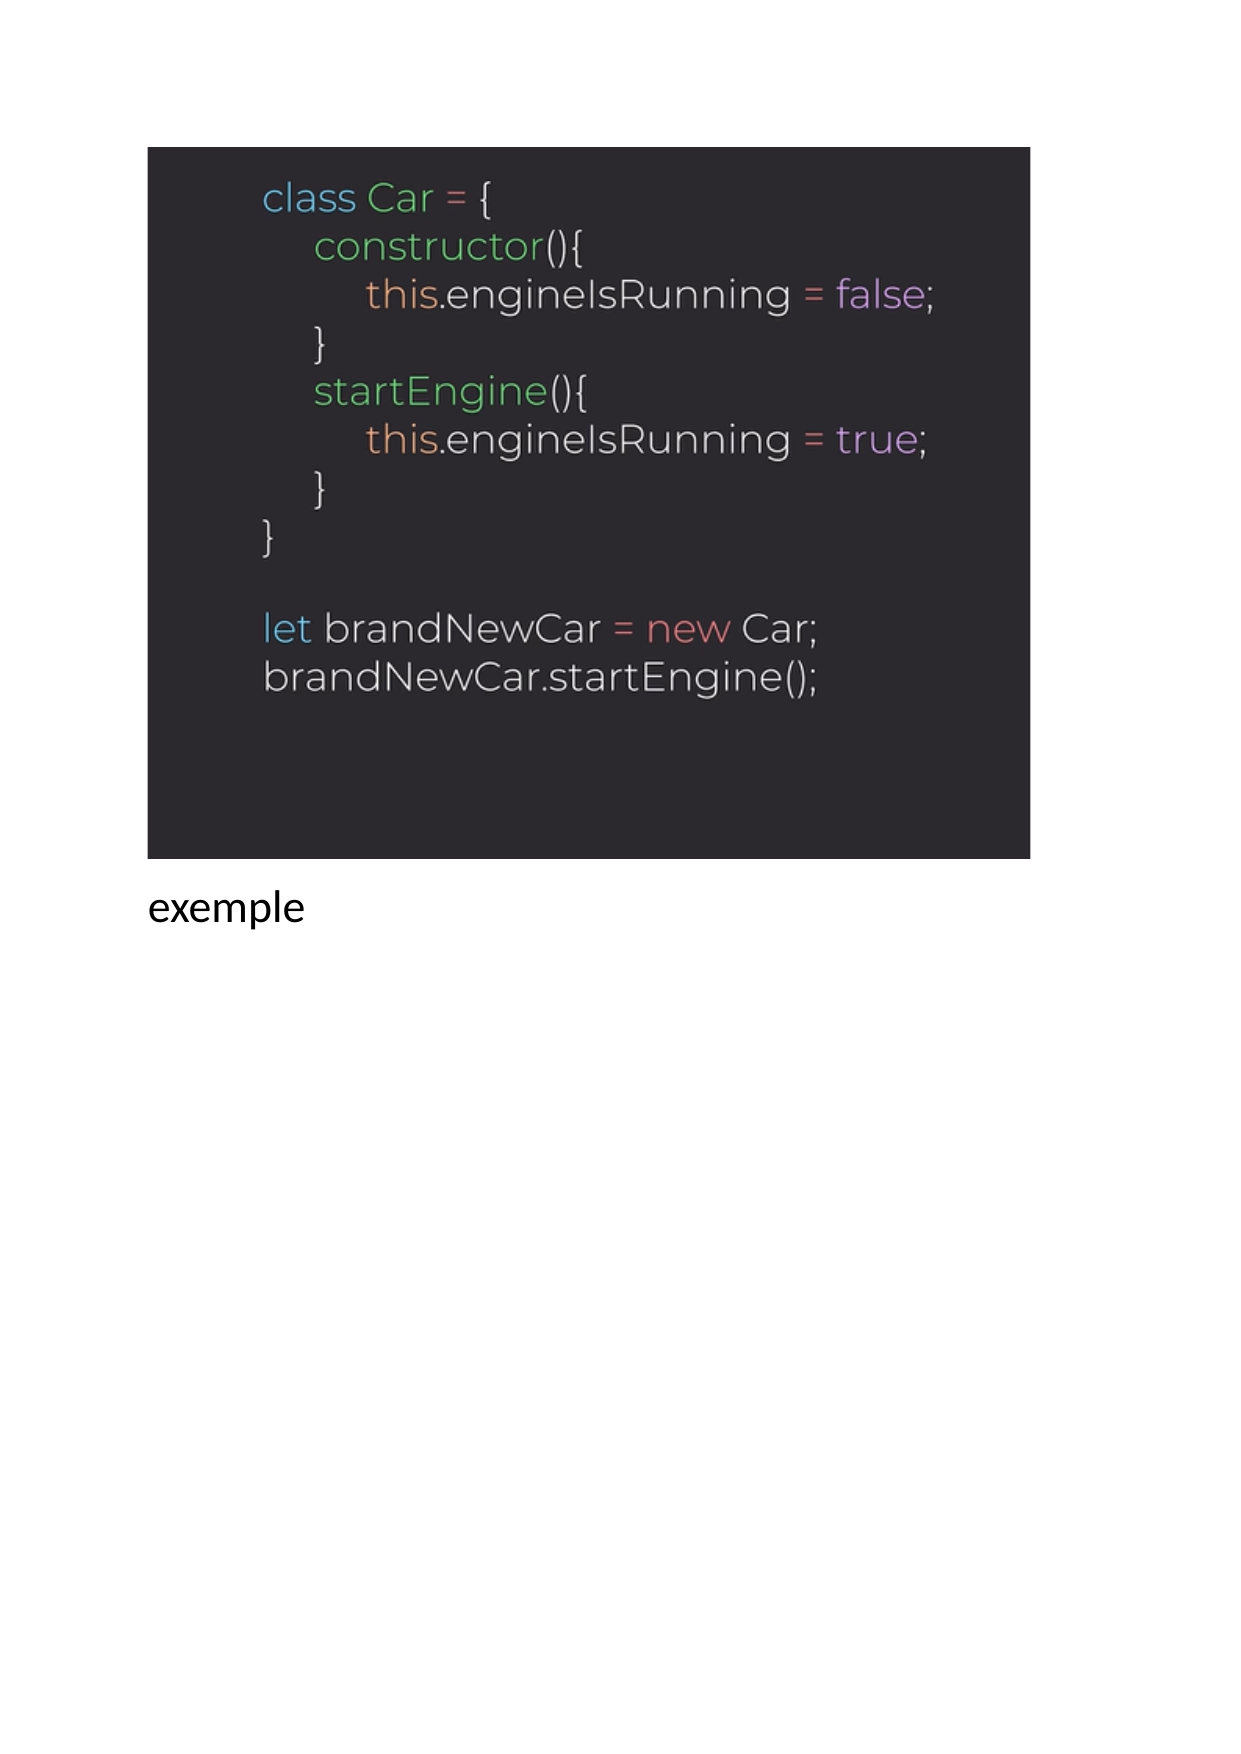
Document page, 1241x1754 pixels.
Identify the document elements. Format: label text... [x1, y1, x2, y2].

text exemple [148, 877, 1093, 933]
picture [147, 147, 1031, 859]
